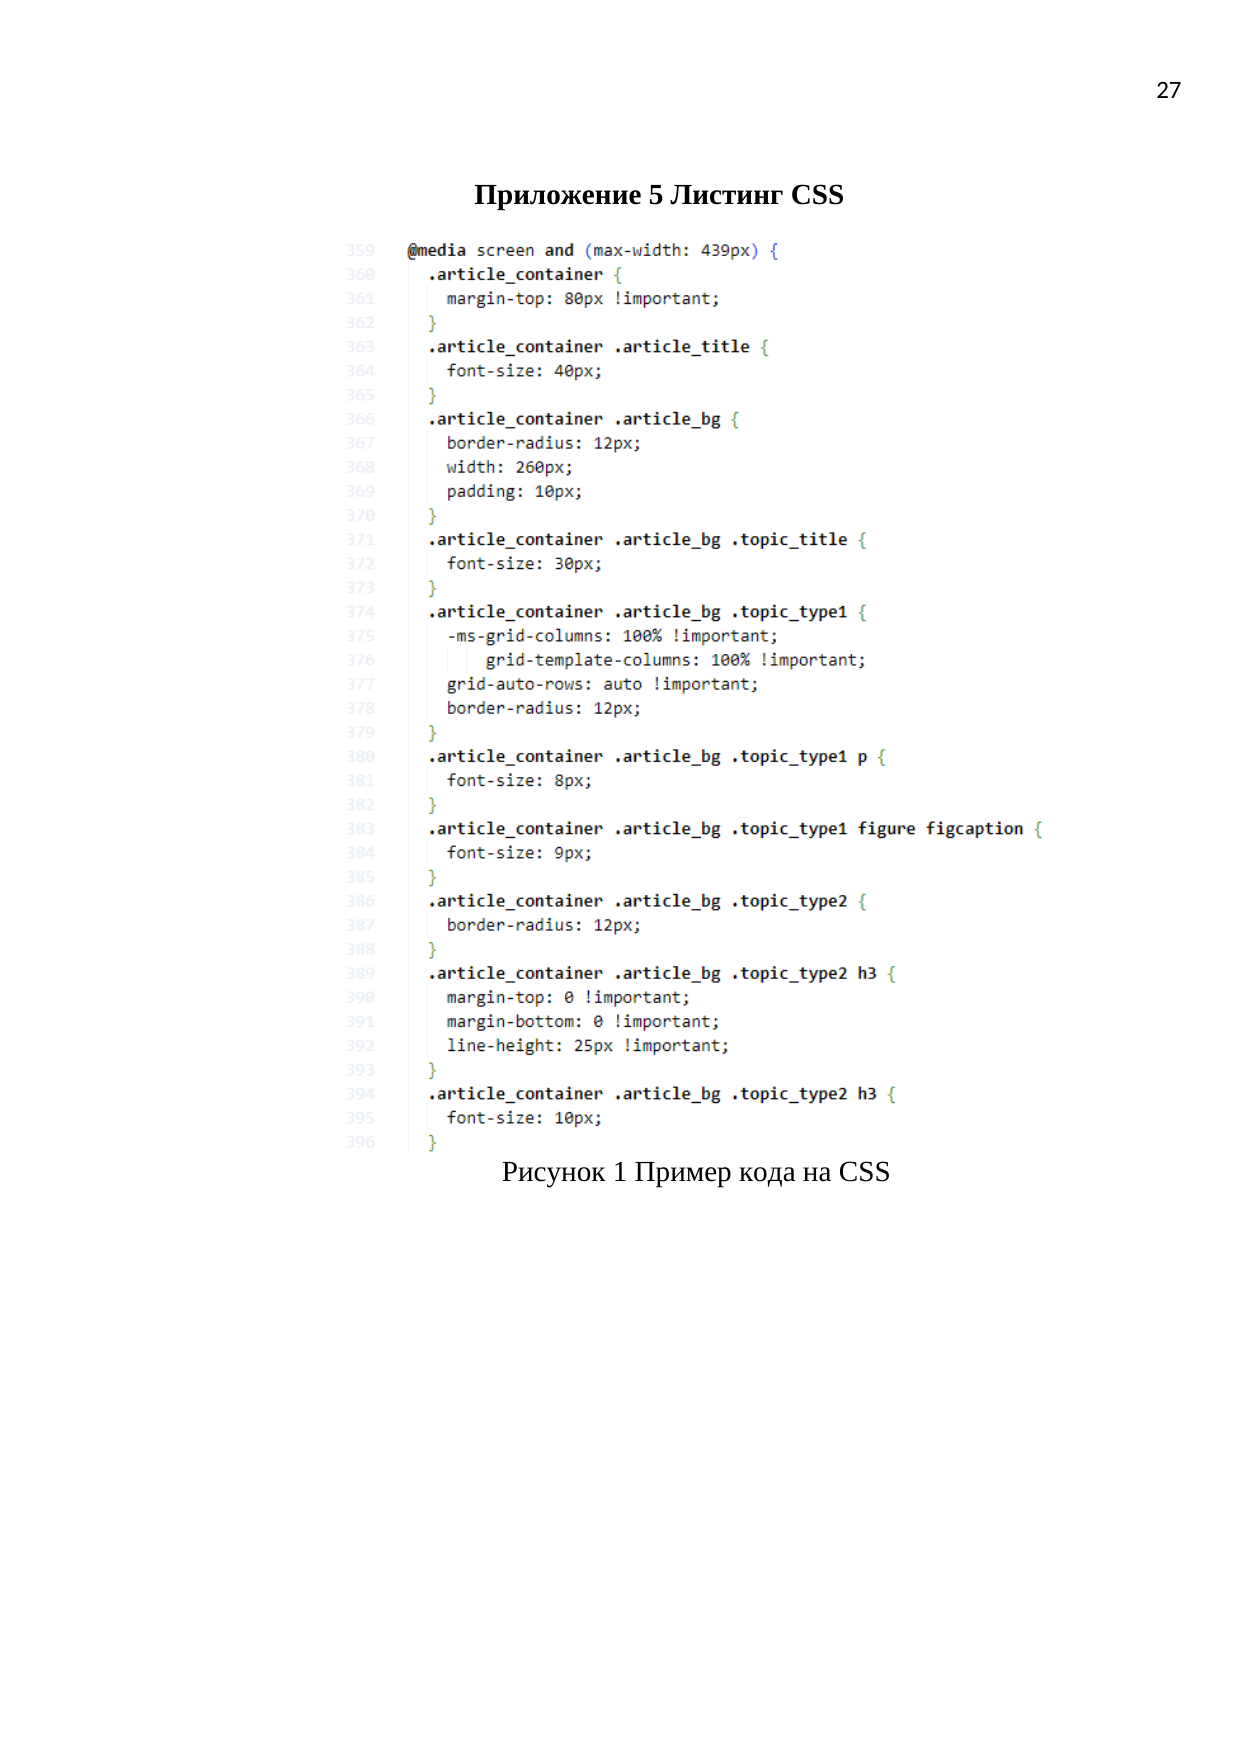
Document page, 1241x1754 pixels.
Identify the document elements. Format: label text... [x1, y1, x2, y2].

text Рисунок 1 Пример кода на CSS [137, 1154, 1181, 1188]
picture [343, 237, 1049, 1154]
subtitle Приложение 5 Листинг CSS [137, 177, 1181, 210]
